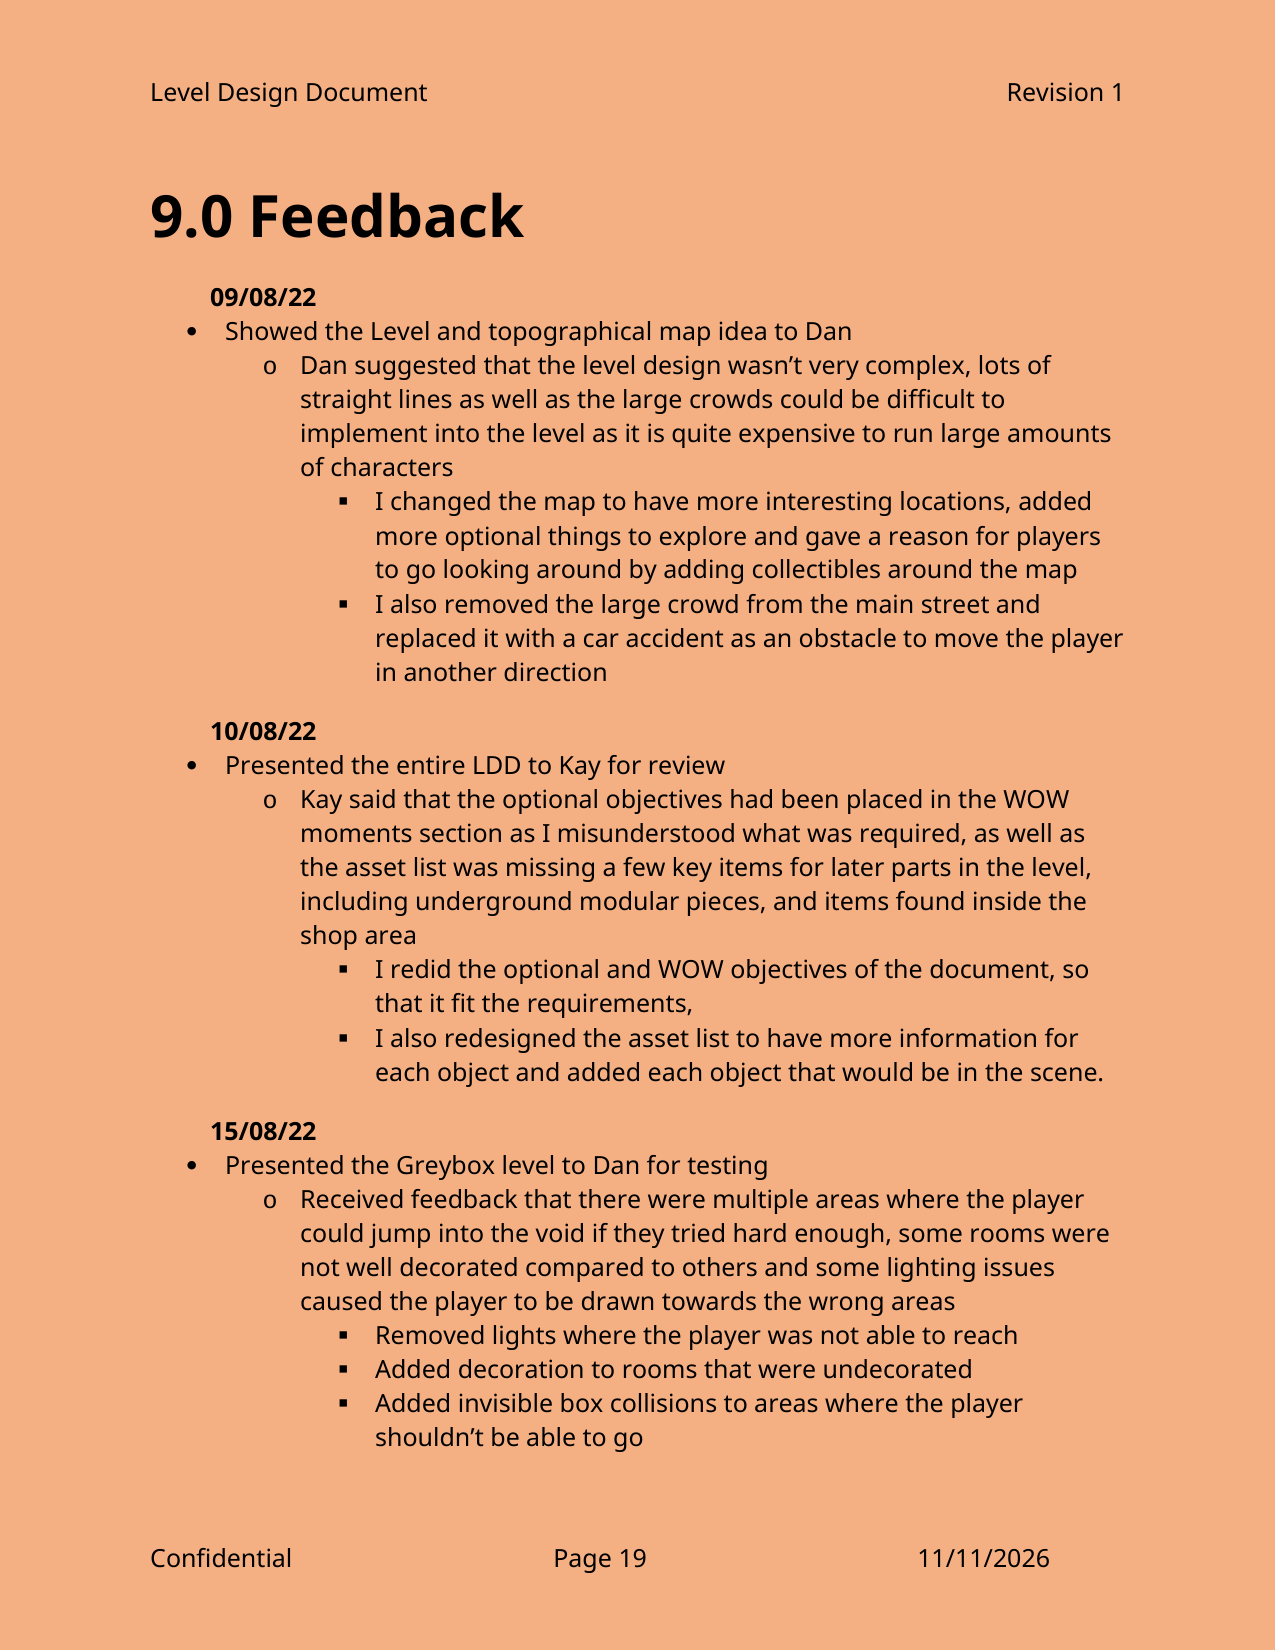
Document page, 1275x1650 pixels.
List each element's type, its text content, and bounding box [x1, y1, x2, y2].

list Showed the Level and topographical map idea to Dan [187, 313, 1125, 348]
list Kay said that the optional objectives had been placed in the WOW moments section as I misunderstood what was required, as well as the asset list was missing a few key items for later parts in the level, including underground modular pieces, and items found inside the shop area [262, 782, 1125, 952]
subtitle 10/08/22 [150, 713, 1125, 747]
list Added decoration to rooms that were undecorated [337, 1352, 1125, 1386]
list I changed the map to have more interesting locations, added more optional things to explore and gave a reason for players to go looking around by adding collectibles around the map [337, 484, 1125, 586]
list Removed lights where the player was not able to reach [337, 1318, 1125, 1352]
list Presented the entire LDD to Kay for review [187, 747, 1125, 782]
subtitle 09/08/22 [150, 279, 1125, 313]
list Added invisible box collisions to areas where the player shouldn’t be able to go [337, 1386, 1125, 1454]
list I redid the optional and WOW objectives of the document, so that it fit the requirements, [337, 952, 1125, 1020]
list I also redesigned the asset list to have more information for each object and added each object that would be in the scene. [337, 1020, 1125, 1088]
list Presented the Greybox level to Dan for testing [187, 1147, 1125, 1181]
list I also removed the large crowd from the main street and replaced it with a car accident as an obstacle to move the player in another direction [337, 586, 1125, 688]
subtitle 15/08/22 [150, 1113, 1125, 1147]
list Received feedback that there were multiple areas where the player could jump into the void if they tried hard enough, some rooms were not well decorated compared to others and some lighting issues caused the player to be drawn towards the wrong areas [262, 1181, 1125, 1318]
subtitle 9.0 Feedback [150, 175, 1125, 254]
list Dan suggested that the level design wasn’t very complex, lots of straight lines as well as the large crowds could be difficult to implement into the level as it is quite expensive to run large amounts of characters [262, 348, 1125, 484]
